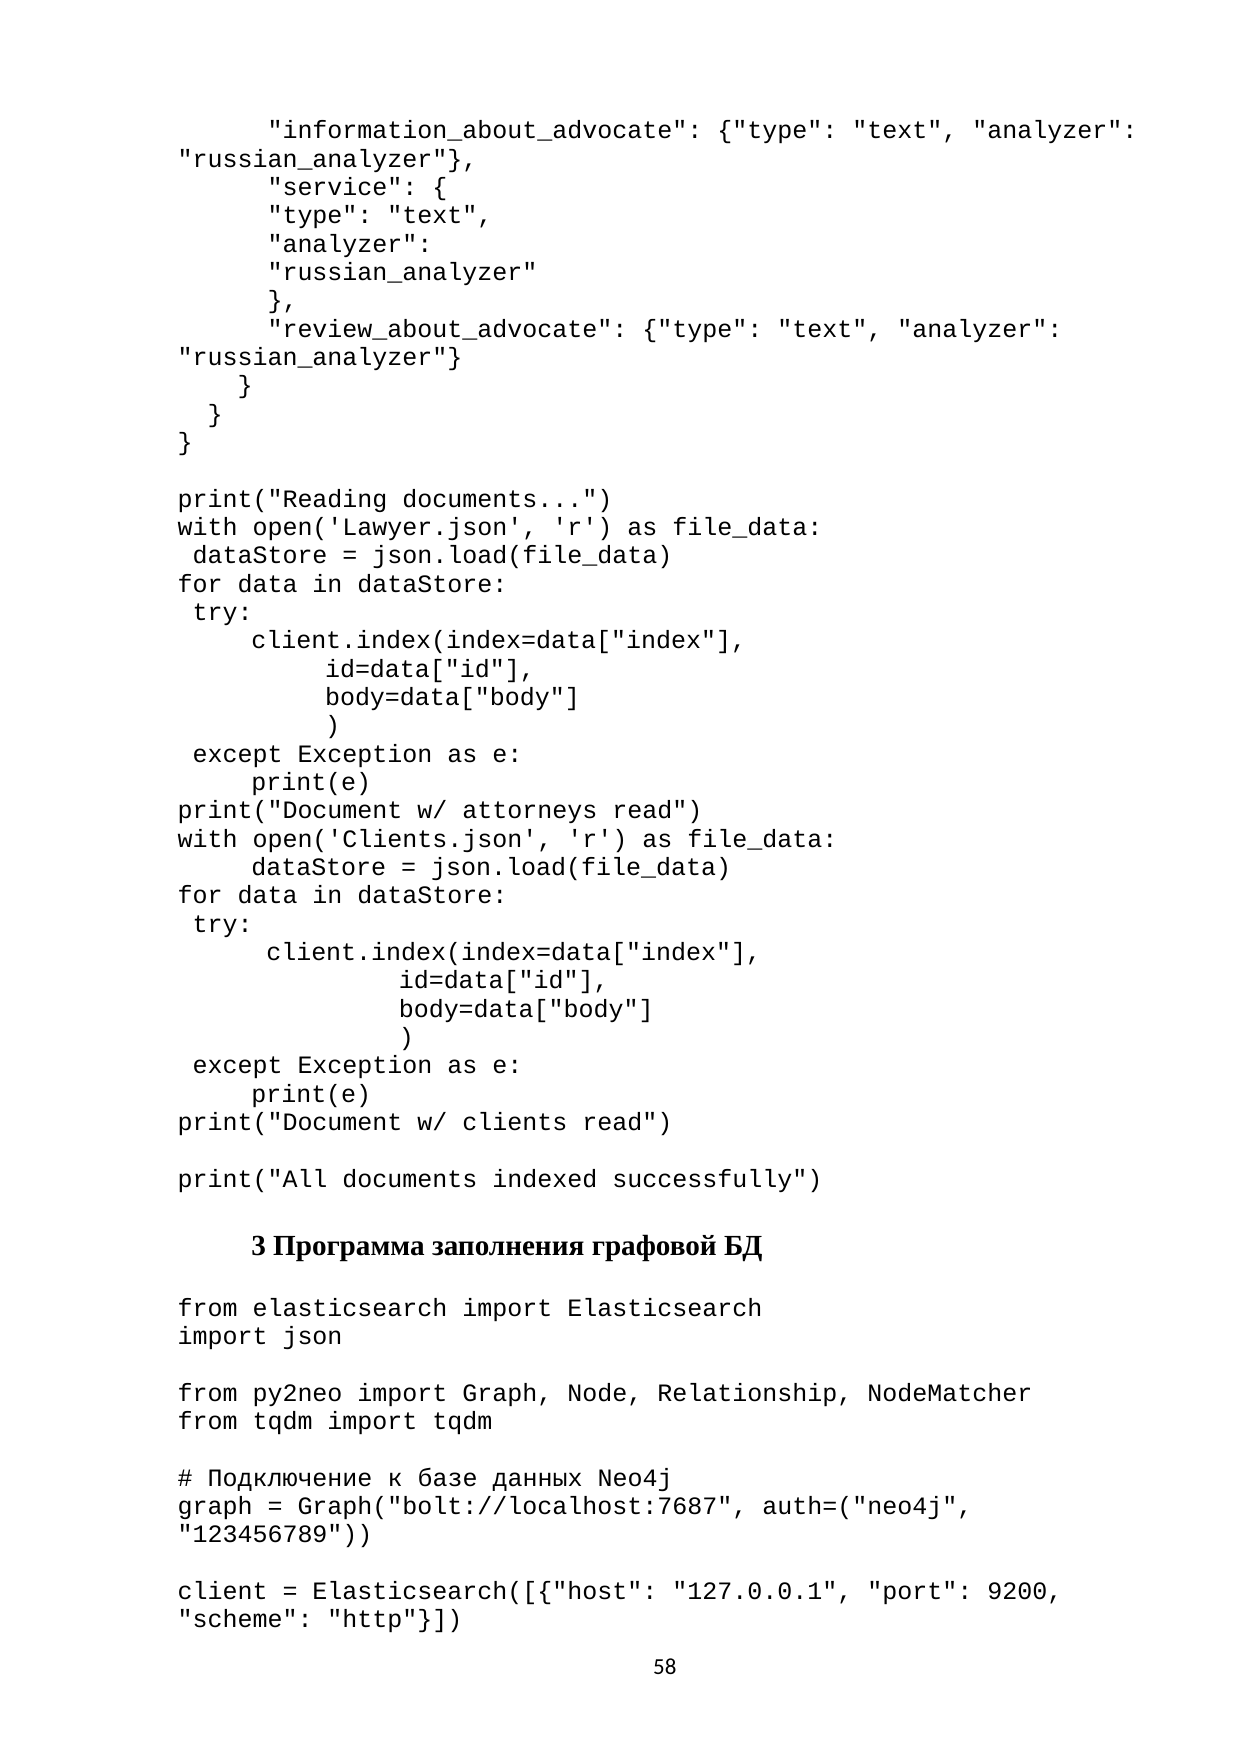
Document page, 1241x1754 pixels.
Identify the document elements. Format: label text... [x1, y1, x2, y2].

text id=data["id"], [177, 968, 1152, 996]
text from tqdm import tqdm [177, 1409, 1152, 1437]
text "analyzer": [177, 231, 1152, 260]
text from elasticsearch import Elasticsearch [177, 1295, 1152, 1324]
text client.index(index=data["index"], [177, 628, 1152, 656]
text from py2neo import Graph, Node, Relationship, NodeMatcher [177, 1380, 1152, 1409]
text except Exception as e: [177, 741, 1152, 770]
text graph = Graph("bolt://localhost:7687", auth=("neo4j", "123456789")) [177, 1494, 1152, 1550]
text print("All documents indexed successfully") [177, 1166, 1152, 1195]
text "review_about_advocate": {"type": "text", "analyzer": "russian_analyzer"} [177, 316, 1152, 373]
text try: [177, 911, 1152, 940]
text # Подключение к базе данных Neo4j [177, 1465, 1152, 1494]
text client.index(index=data["index"], [177, 940, 1152, 968]
text body=data["body"] [177, 996, 1152, 1025]
text "information_about_advocate": {"type": "text", "analyzer": "russian_analyzer"}, [177, 118, 1152, 175]
text 3 Программа заполнения графовой БД [177, 1228, 1152, 1262]
text dataStore = json.load(file_data) [177, 855, 1152, 883]
text "russian_analyzer" [177, 260, 1152, 288]
text except Exception as e: [177, 1053, 1152, 1081]
text }, [177, 288, 1152, 316]
text body=data["body"] [177, 685, 1152, 713]
text for data in dataStore: [177, 571, 1152, 600]
text ) [177, 713, 1152, 741]
text for data in dataStore: [177, 883, 1152, 911]
text } [177, 430, 1152, 458]
text print(e) [177, 770, 1152, 798]
text print("Reading documents...") [177, 486, 1152, 515]
text client = Elasticsearch([{"host": "127.0.0.1", "port": 9200, "scheme": "http"}]) [177, 1579, 1152, 1635]
text try: [177, 600, 1152, 628]
text id=data["id"], [177, 656, 1152, 685]
text with open('Clients.json', 'r') as file_data: [177, 826, 1152, 855]
text print(e) [177, 1081, 1152, 1110]
text ) [177, 1025, 1152, 1053]
text dataStore = json.load(file_data) [177, 543, 1152, 571]
text "type": "text", [177, 203, 1152, 231]
text with open('Lawyer.json', 'r') as file_data: [177, 515, 1152, 543]
text "service": { [177, 175, 1152, 203]
text print("Document w/ clients read") [177, 1110, 1152, 1138]
text print("Document w/ attorneys read") [177, 798, 1152, 826]
text import json [177, 1324, 1152, 1352]
text } [177, 401, 1152, 430]
text } [177, 373, 1152, 401]
